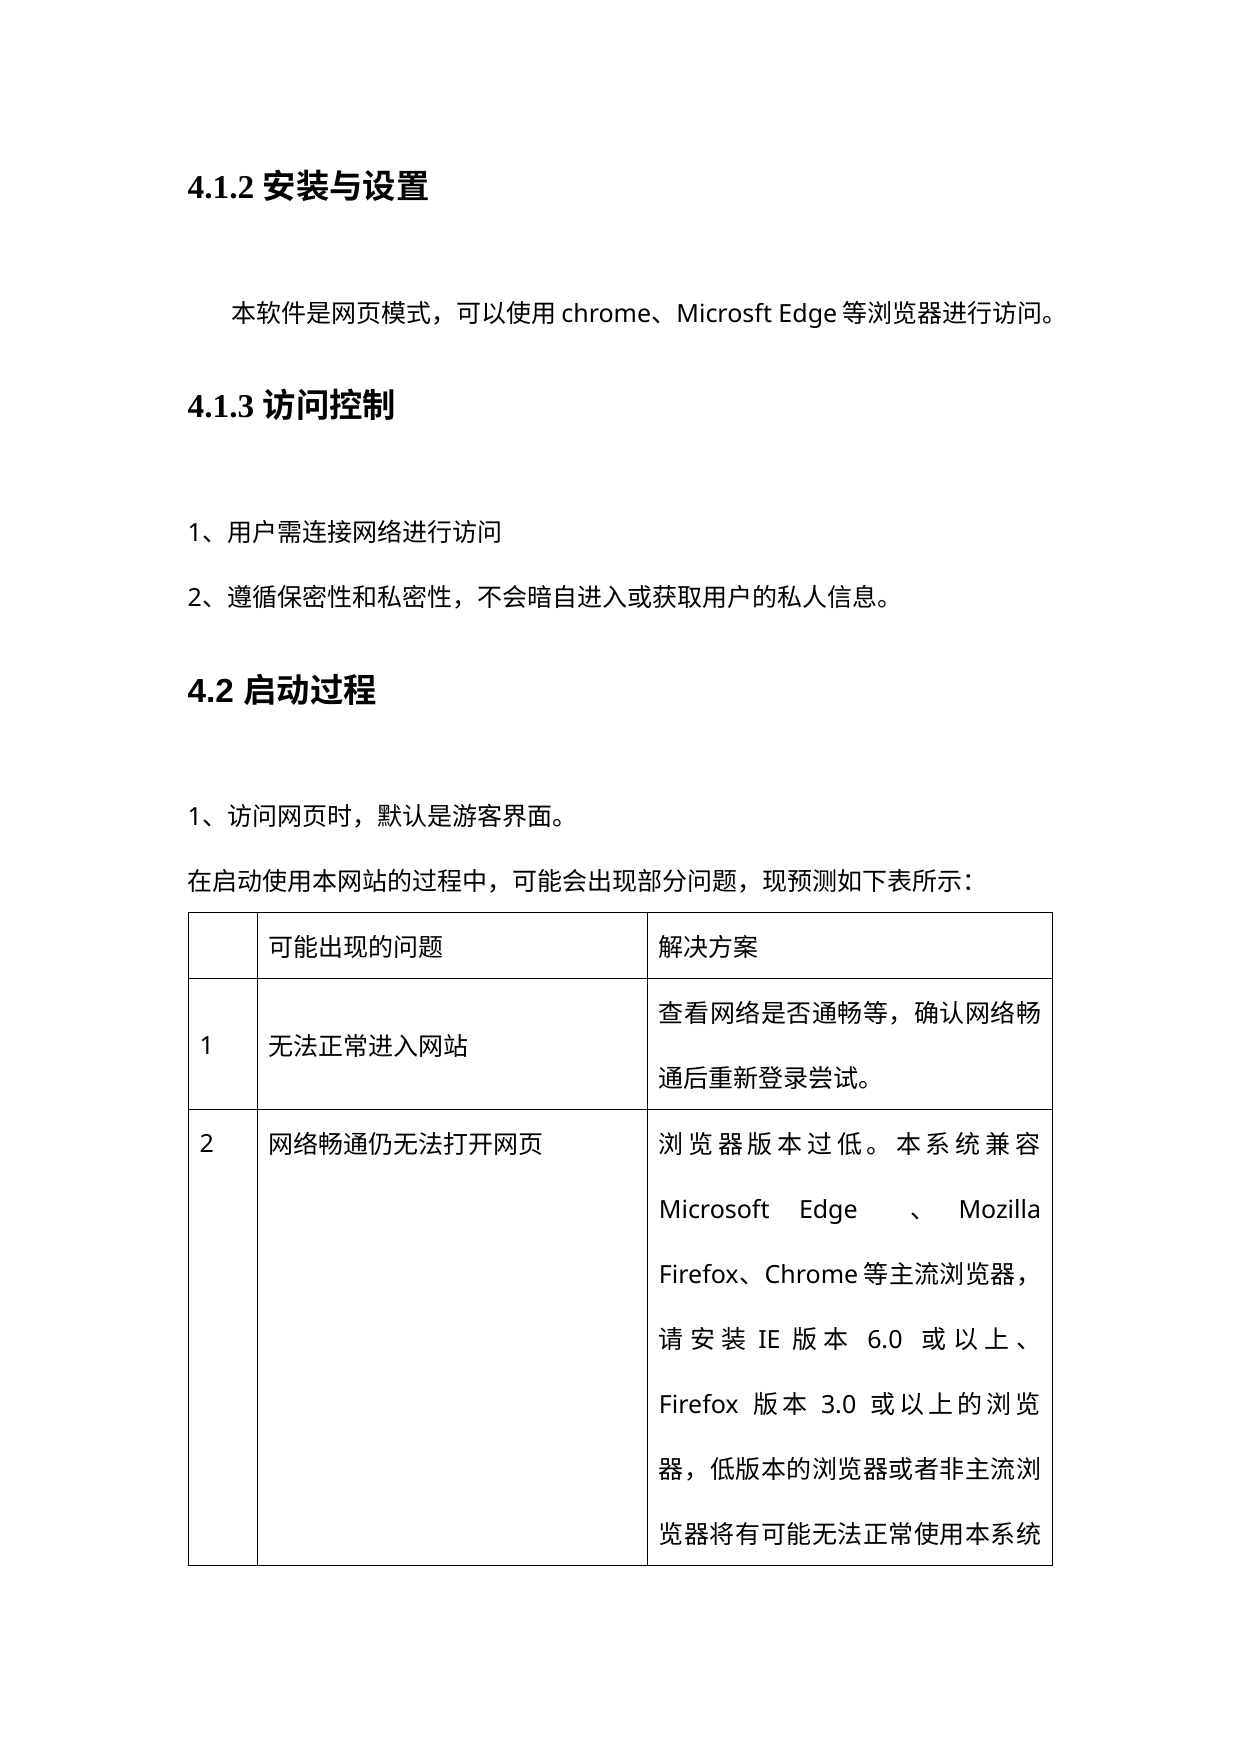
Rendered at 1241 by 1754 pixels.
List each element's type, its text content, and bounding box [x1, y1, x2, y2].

subtitle 4.1.3 访问控制 [187, 371, 1053, 436]
table_cell 2 [189, 1110, 257, 1565]
text 1、用户需连接网络进行访问 [187, 498, 1053, 563]
text 本软件是网页模式，可以使用chrome、Microsft Edge等浏览器进行访问。 [187, 279, 1053, 344]
text 在启动使用本网站的过程中，可能会出现部分问题，现预测如下表所示： [187, 847, 1053, 912]
table_cell 1 [189, 979, 257, 1109]
table_header 解决方案 [648, 913, 1052, 978]
text 1、访问网页时，默认是游客界面。 [187, 782, 1053, 847]
table_header 可能出现的问题 [258, 913, 647, 978]
table_cell 网络畅通仍无法打开网页 [258, 1110, 647, 1565]
subtitle 4.2 启动过程 [187, 655, 1053, 720]
table_header [189, 913, 257, 978]
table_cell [648, 1110, 1052, 1565]
subtitle 4.1.2 安装与设置 [187, 152, 1053, 217]
table_cell 无法正常进入网站 [258, 979, 647, 1109]
table_cell 查看网络是否通畅等，确认网络畅通后重新登录尝试。 [648, 979, 1052, 1109]
text 2、遵循保密性和私密性，不会暗自进入或获取用户的私人信息。 [187, 563, 1053, 628]
